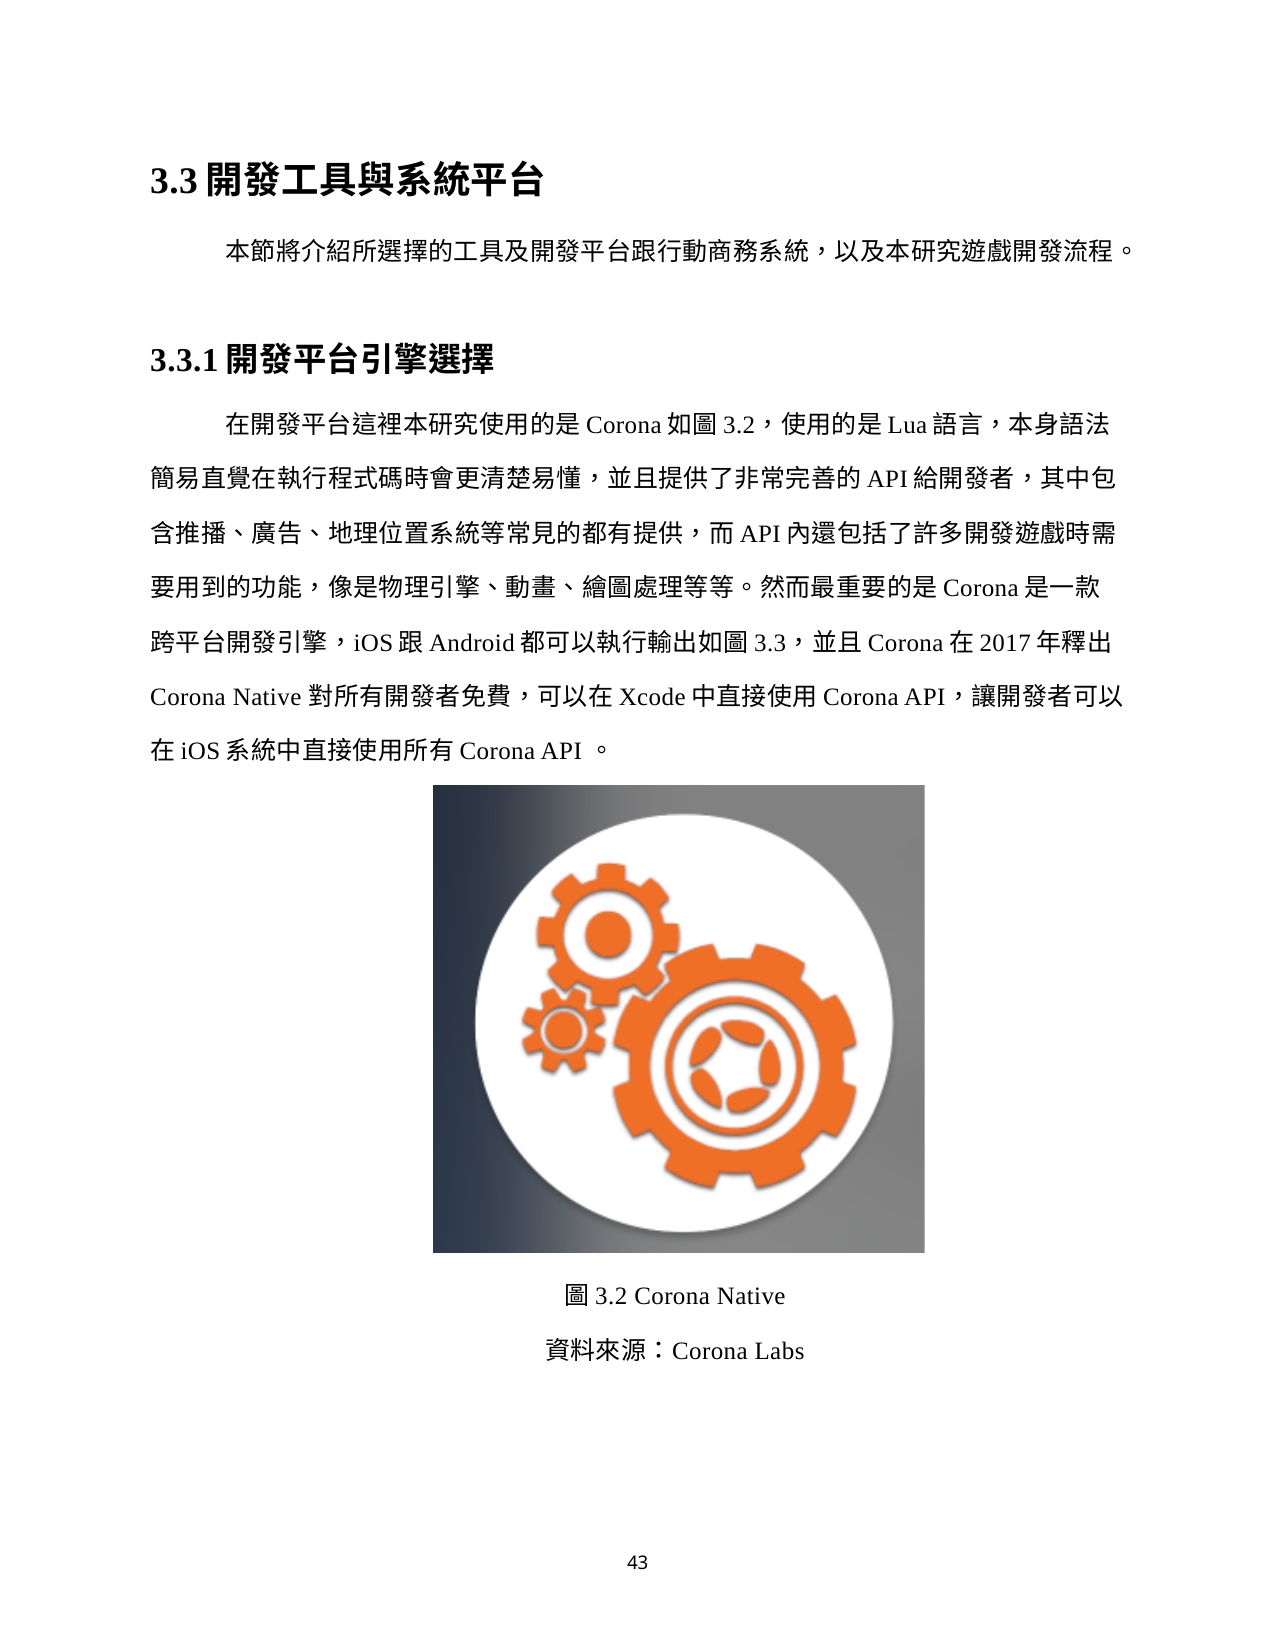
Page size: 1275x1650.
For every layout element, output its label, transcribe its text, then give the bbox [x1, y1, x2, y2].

text 資料來源：Corona Labs [150, 1330, 1125, 1366]
text 圖3.2 Corona Native [150, 1276, 1125, 1312]
text 本節將介紹所選擇的工具及開發平台跟行動商務系統，以及本研究遊戲開發流程。 [150, 231, 1125, 268]
text 3.3.1開發平台引擎選擇 [150, 332, 1125, 381]
text 在開發平台這裡本研究使用的是Corona如圖3.2，使用的是Lua語言，本身語法簡易直覺在執行程式碼時會更清楚易懂，並且提供了非常完善的API給開發者，其中包含推播、廣告、地理位置系統等常見的都有提供，而API內還包括了許多開發遊戲時需要用到的功能，像是物理引擎、動畫、繪圖處理等等。然而最重要的是Corona是一款跨平台開發引擎，iOS跟Android都可以執行輸出如圖3.3，並且Corona在2017年釋出Corona Native 對所有開發者免費，可以在Xcode中直接使用Corona API，讓開發者可以在iOS系統中直接使用所有Corona API 。 [150, 404, 1125, 767]
picture [433, 785, 925, 1253]
text 3.3開發工具與系統平台 [150, 150, 1125, 204]
